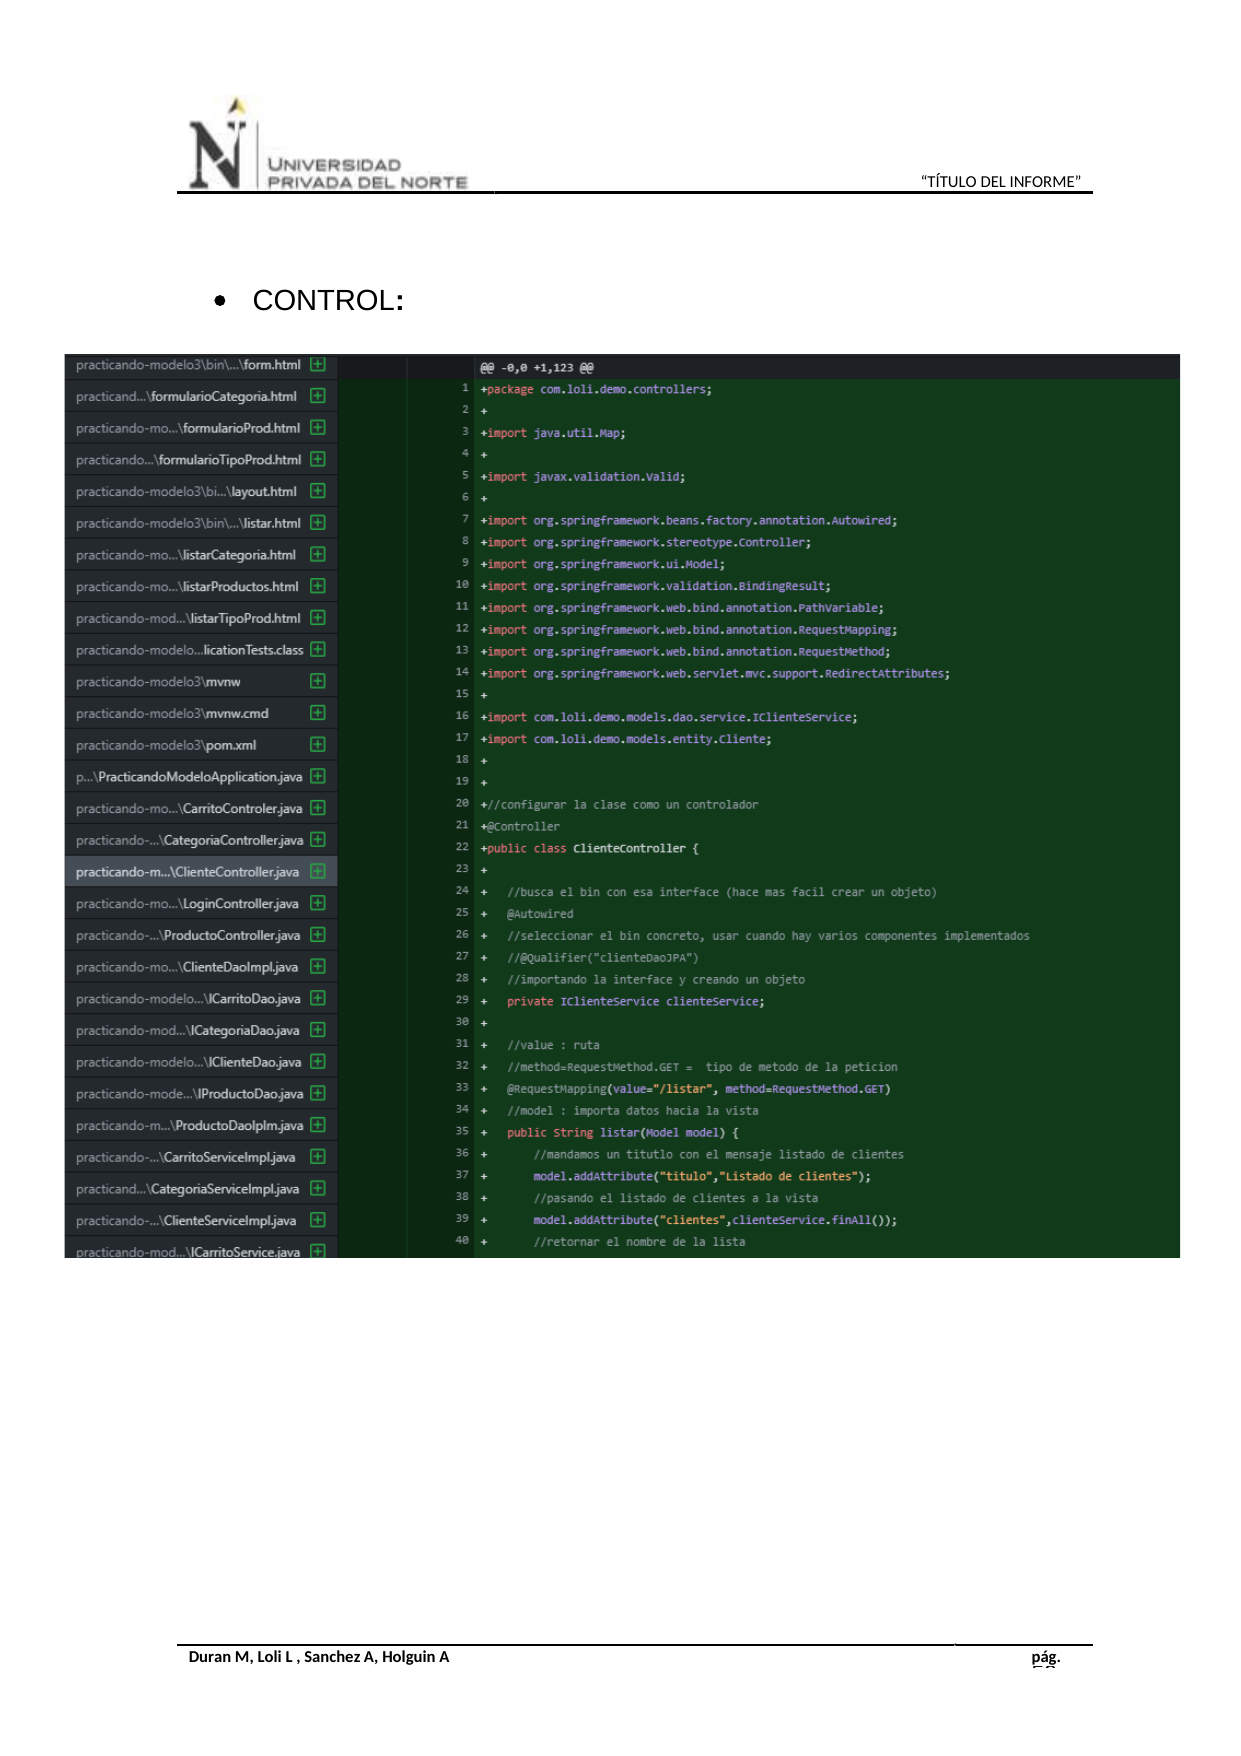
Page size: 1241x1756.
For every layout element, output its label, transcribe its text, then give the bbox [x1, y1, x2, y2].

picture [64, 354, 1181, 1258]
picture [188, 95, 469, 191]
list CONTROL: [215, 283, 1180, 317]
